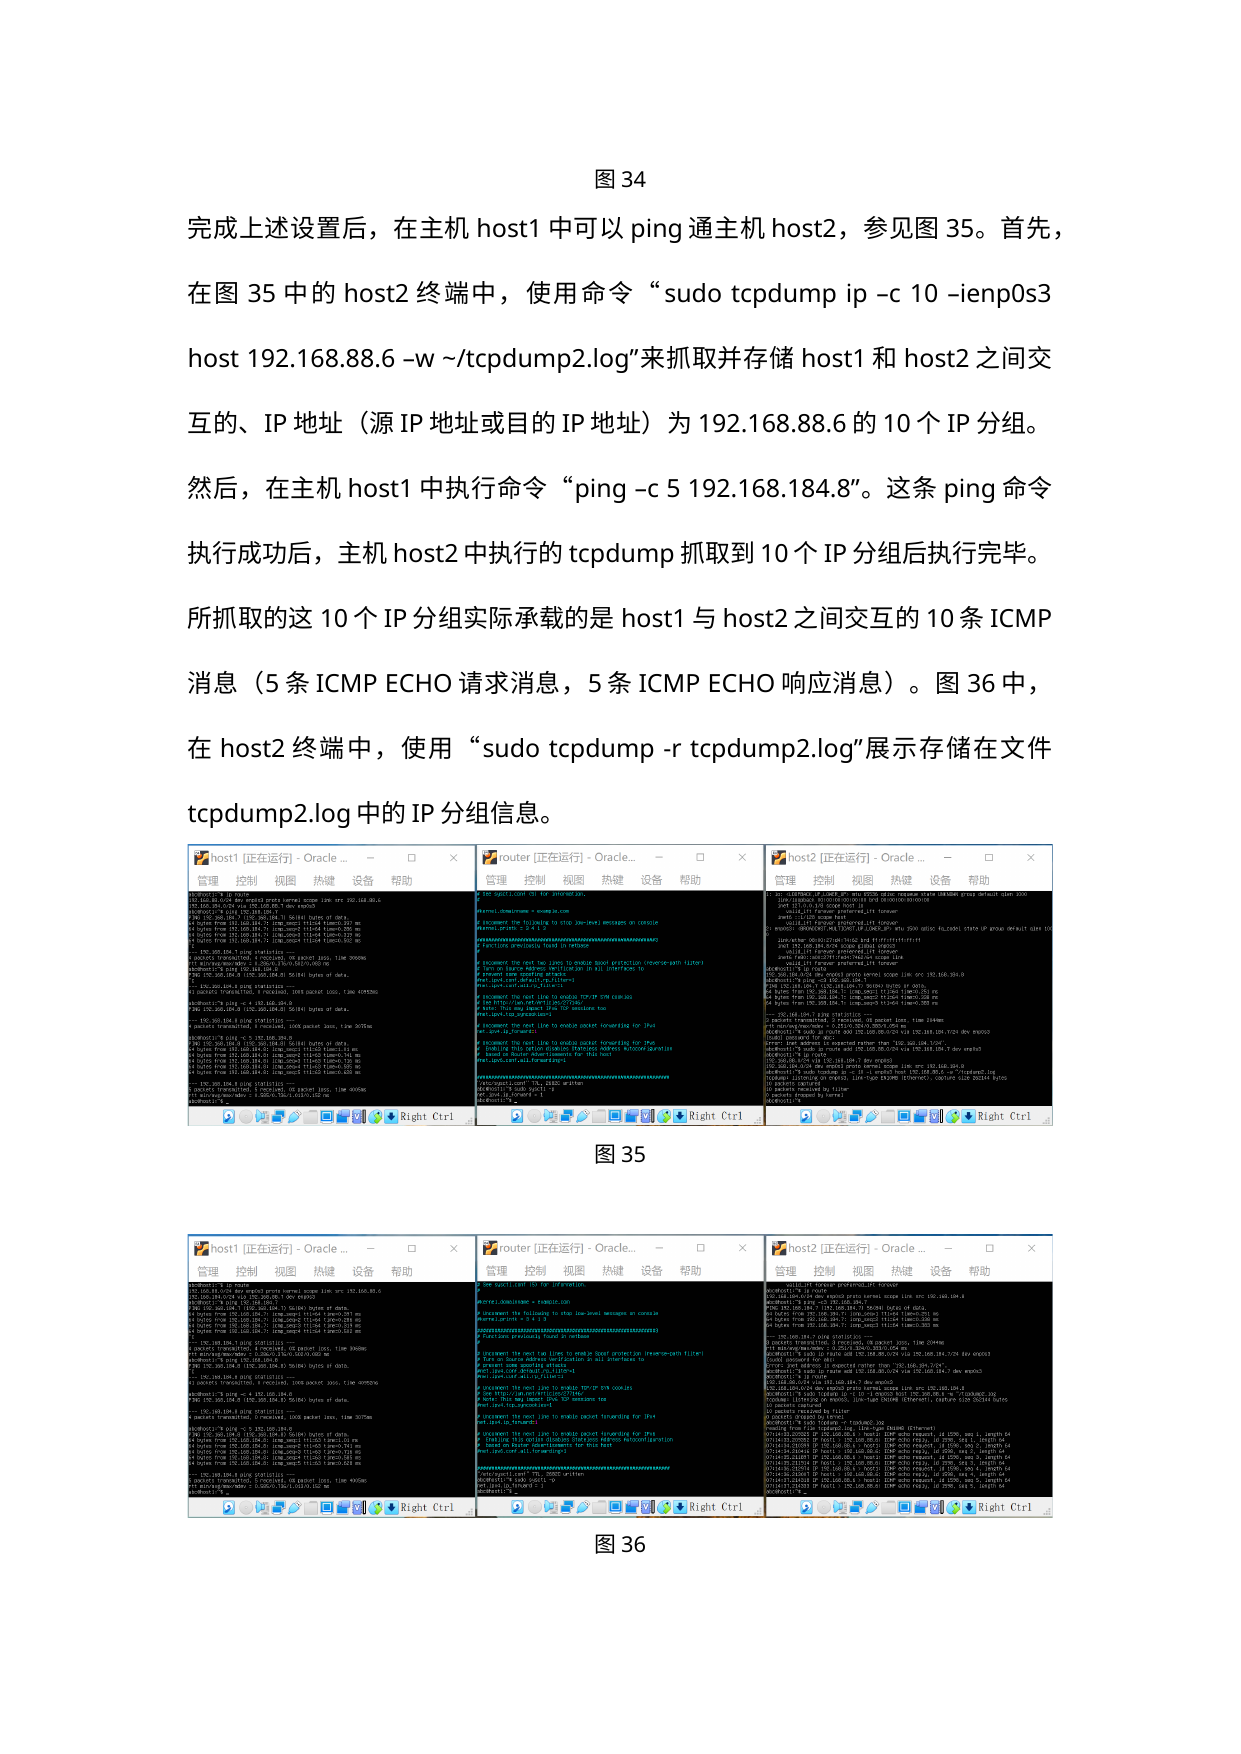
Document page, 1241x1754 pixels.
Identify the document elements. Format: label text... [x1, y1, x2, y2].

picture [187, 844, 1053, 1126]
text 完成上述设置后，在主机host1中可以ping通主机host2，参见图35。首先，在图35中的host2终端中，使用命令“sudo tcpdump ip –c 10 –ienp0s3 host 192.168.88.6 –w ~/tcpdump2.log”来抓取并存储host1和host2之间交互的、IP地址（源IP地址或目的IP地址）为192.168.88.6的10个IP分组。然后，在主机host1中执行命令“ping –c 5 192.168.184.8”。这条ping命令执行成功后，主机host2中执行的tcpdump抓取到10个IP分组后执行完毕。所抓取的这10个IP分组实际承载的是host1与host2之间交互的10条ICMP消息（5条ICMP ECHO请求消息，5条ICMP ECHO响应消息）。图36中，在host2终端中，使用“sudo tcpdump -r tcpdump2.log”展示存储在文件tcpdump2.log中的IP分组信息。 [187, 194, 1053, 844]
text 图35 [187, 1137, 1053, 1169]
picture [187, 1234, 1053, 1518]
text 图36 [187, 1527, 1053, 1559]
text 图34 [187, 162, 1053, 194]
